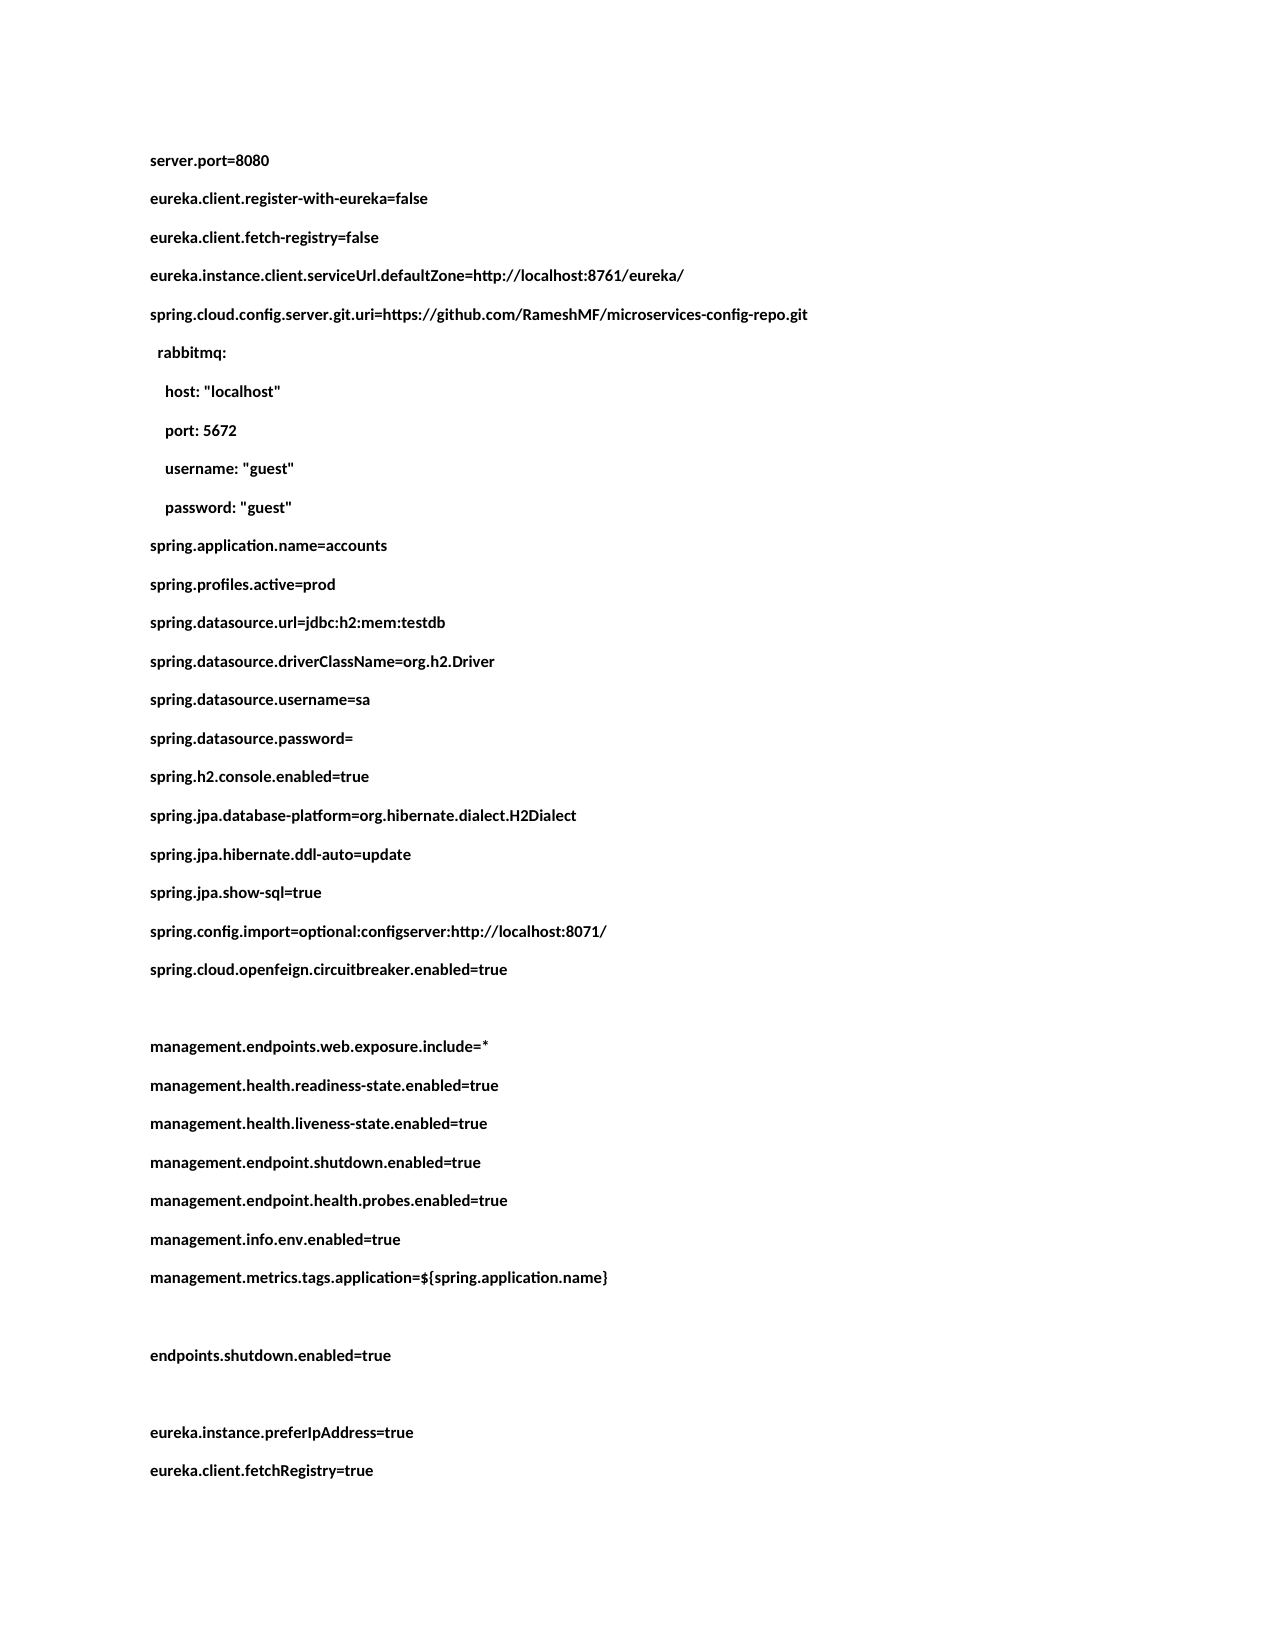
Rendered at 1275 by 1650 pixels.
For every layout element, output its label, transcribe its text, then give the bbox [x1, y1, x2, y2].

text port: 5672 [150, 420, 1125, 440]
text spring.application.name=accounts [150, 535, 1125, 556]
text spring.datasource.url=jdbc:h2:mem:testdb [150, 612, 1125, 633]
text eureka.instance.client.serviceUrl.defaultZone=http://localhost:8761/eureka/ [150, 266, 1125, 286]
text management.health.readiness-state.enabled=true [150, 1075, 1125, 1095]
text password: "guest" [150, 497, 1125, 517]
text endpoints.shutdown.enabled=true [150, 1345, 1125, 1365]
text spring.datasource.username=sa [150, 689, 1125, 710]
text management.health.liveness-state.enabled=true [150, 1113, 1125, 1134]
text spring.datasource.password= [150, 728, 1125, 748]
text eureka.instance.preferIpAddress=true [150, 1422, 1125, 1442]
text management.endpoints.web.exposure.include=* [150, 1036, 1125, 1057]
text spring.h2.console.enabled=true [150, 767, 1125, 787]
text spring.cloud.config.server.git.uri=https://github.com/RameshMF/microservices-config-repo.git [150, 304, 1125, 324]
text host: "localhost" [150, 381, 1125, 402]
text spring.jpa.database-platform=org.hibernate.dialect.H2Dialect [150, 805, 1125, 826]
text management.endpoint.health.probes.enabled=true [150, 1191, 1125, 1211]
text spring.jpa.hibernate.ddl-auto=update [150, 844, 1125, 864]
text management.metrics.tags.application=${spring.application.name} [150, 1268, 1125, 1288]
text username: "guest" [150, 458, 1125, 479]
text eureka.client.fetch-registry=false [150, 227, 1125, 247]
text management.info.env.enabled=true [150, 1229, 1125, 1249]
text eureka.client.register-with-eureka=false [150, 188, 1125, 209]
text server.port=8080 [150, 150, 1125, 170]
text spring.datasource.driverClassName=org.h2.Driver [150, 651, 1125, 671]
text eureka.client.fetchRegistry=true [150, 1460, 1125, 1481]
text spring.cloud.openfeign.circuitbreaker.enabled=true [150, 959, 1125, 980]
text rabbitmq: [150, 343, 1125, 363]
text spring.profiles.active=prod [150, 574, 1125, 594]
text management.endpoint.shutdown.enabled=true [150, 1152, 1125, 1172]
text spring.jpa.show-sql=true [150, 882, 1125, 903]
text spring.config.import=optional:configserver:http://localhost:8071/ [150, 921, 1125, 941]
